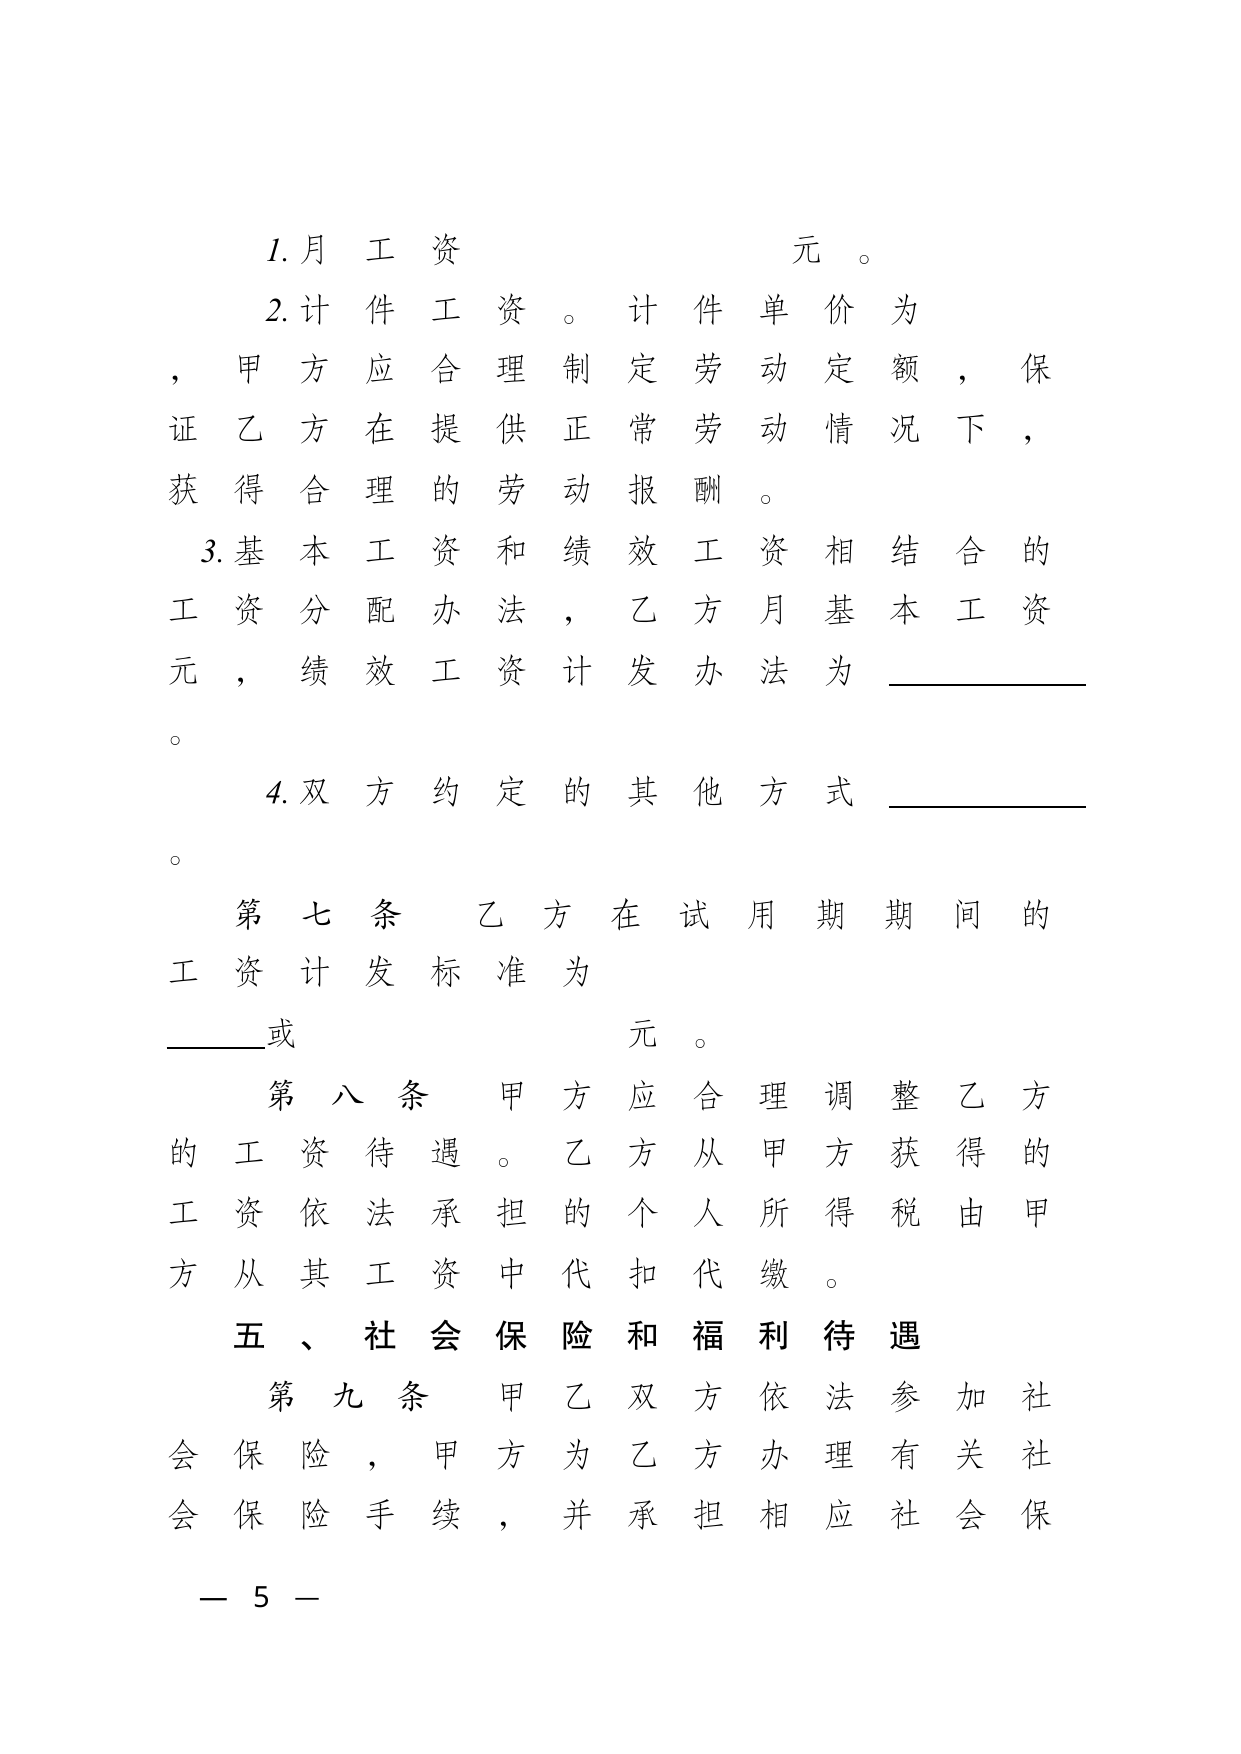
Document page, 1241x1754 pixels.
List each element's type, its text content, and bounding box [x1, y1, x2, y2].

text 第七条 乙方在试用期期间的工资计发标准为 [167, 883, 1085, 1003]
text 4.双方约定的其他方式 。 [167, 762, 1085, 883]
text 五、社会保险和福利待遇 [167, 1305, 1085, 1365]
text 3.基本工资和绩效工资相结合的工资分配办法，乙方月基本工资 元，绩效工资计发办法为 。 [167, 521, 1085, 762]
text 第八条 甲方应合理调整乙方的工资待遇。乙方从甲方获得的工资依法承担的个人所得税由甲方从其工资中代扣代缴。 [167, 1064, 1085, 1305]
text 2.计件工资。计件单价为 ，甲方应合理制定劳动定额，保证乙方在提供正常劳动情况下，获得合理的劳动报酬。 [167, 280, 1085, 521]
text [167, 1365, 1085, 1546]
text 或 元。 [167, 1003, 1085, 1064]
text 1.月工资 元。 [167, 219, 1085, 280]
